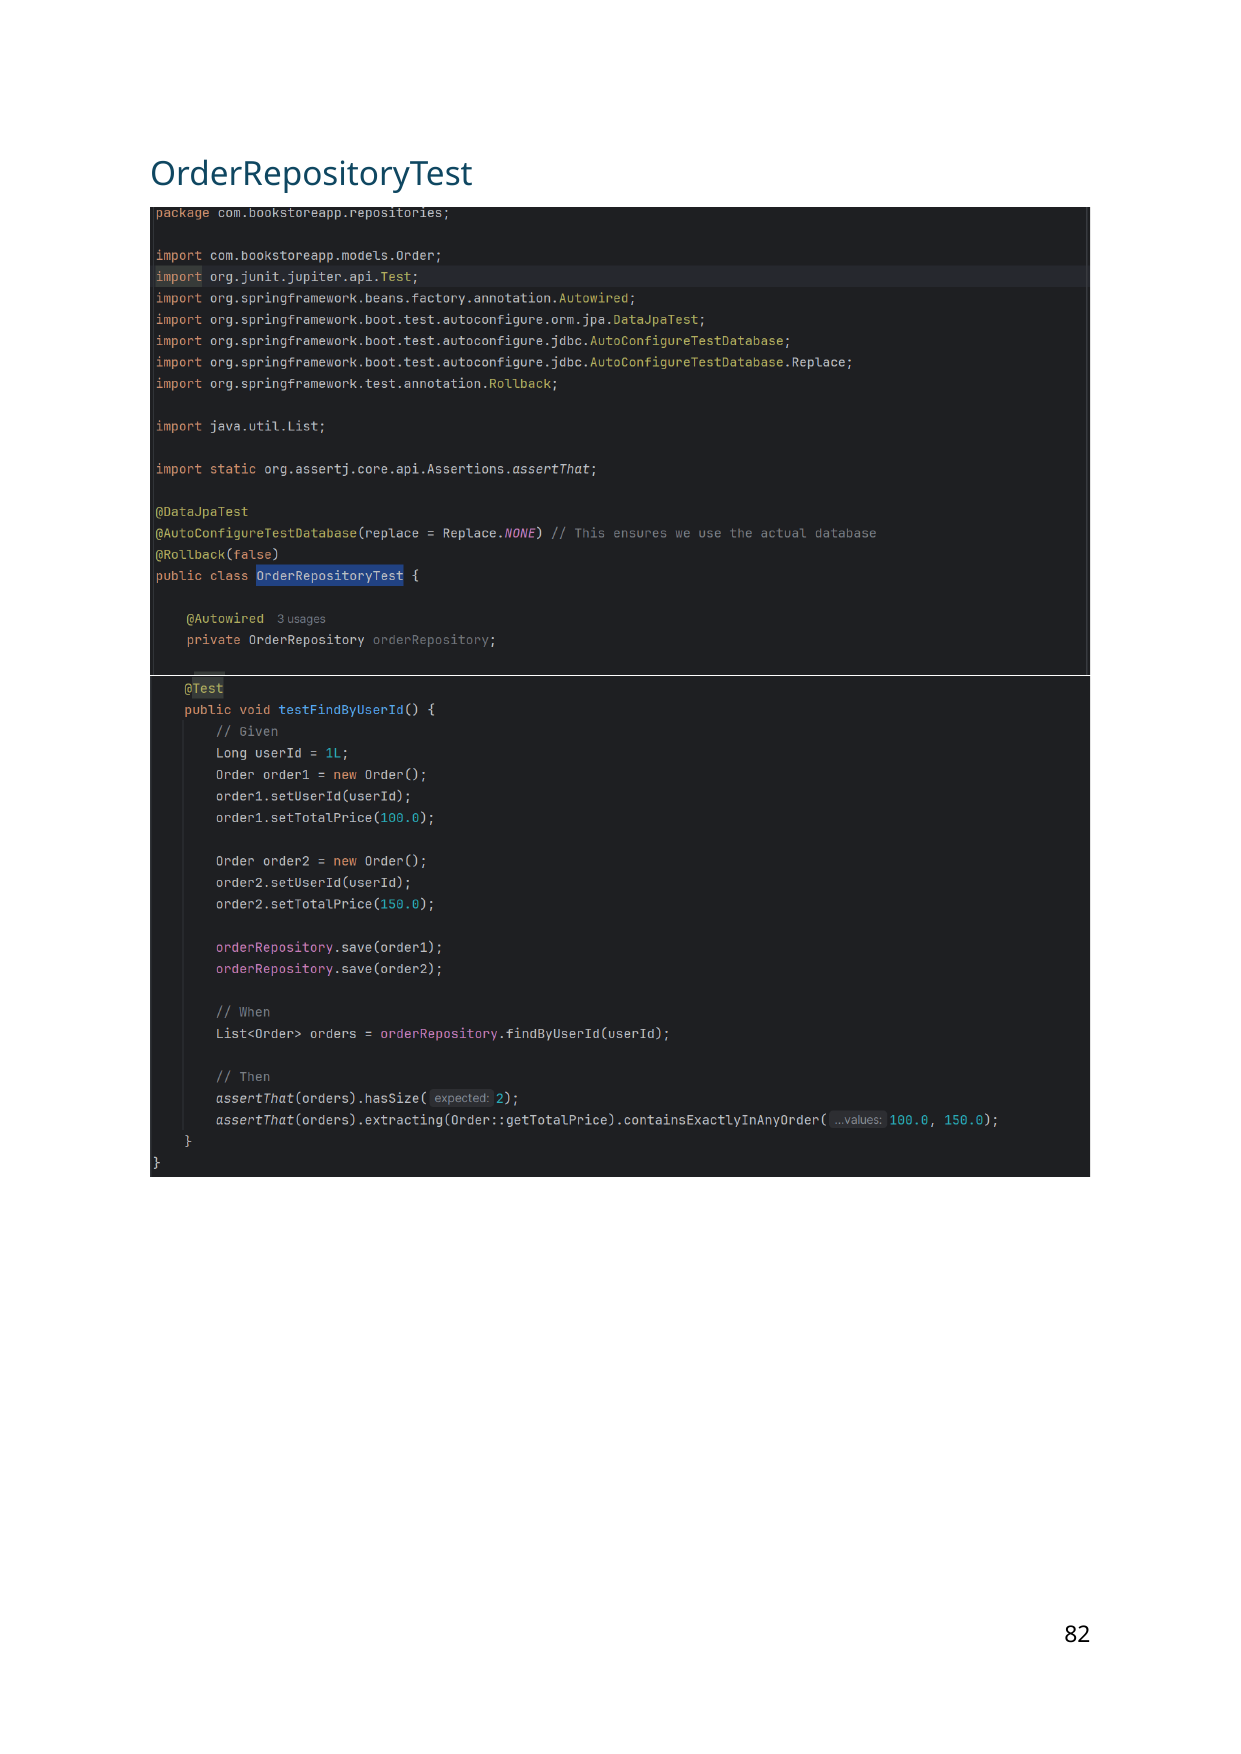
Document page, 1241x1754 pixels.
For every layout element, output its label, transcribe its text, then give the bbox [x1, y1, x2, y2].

picture [150, 207, 1091, 675]
subtitle OrderRepositoryTest [150, 150, 1090, 195]
picture [150, 676, 1091, 1177]
